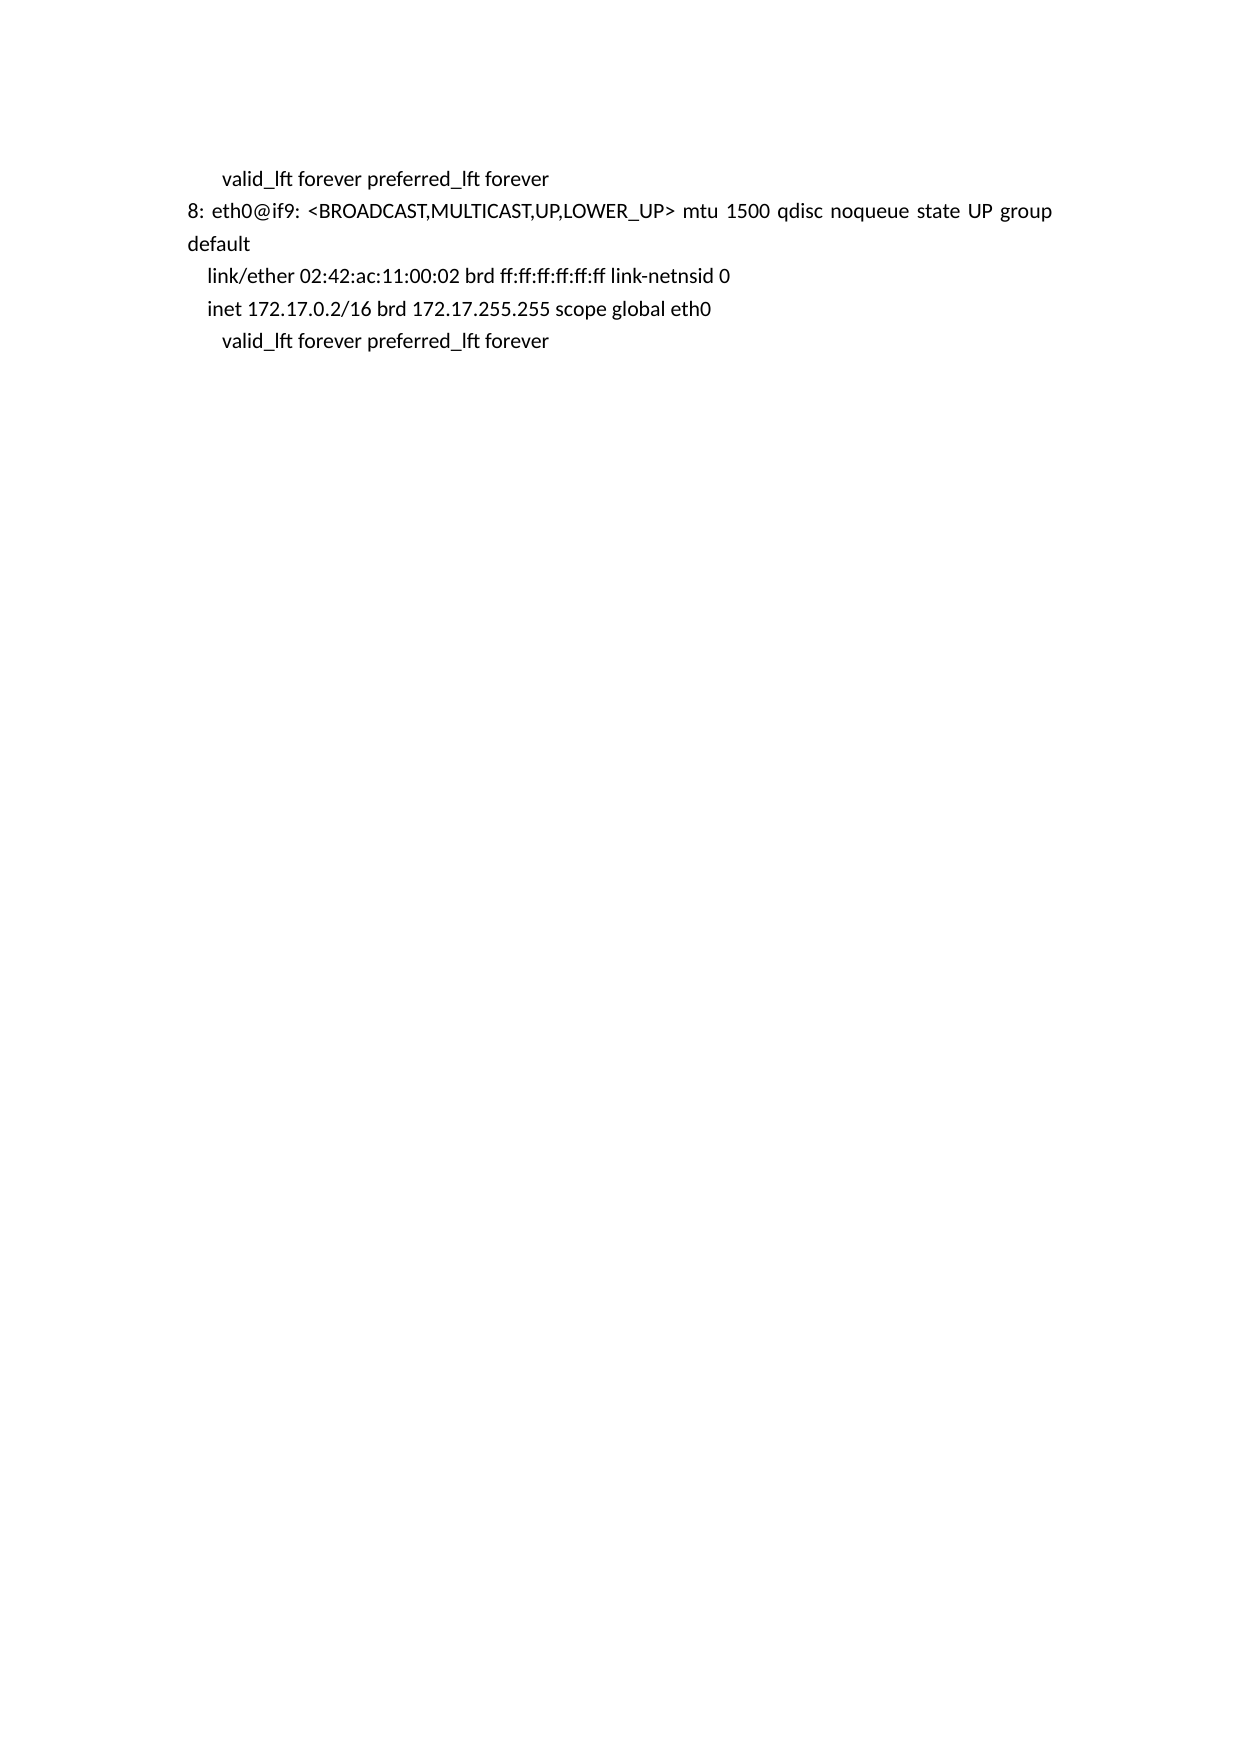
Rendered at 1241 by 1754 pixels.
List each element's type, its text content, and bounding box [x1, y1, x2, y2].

text 8: eth0@if9: <BROADCAST,MULTICAST,UP,LOWER_UP> mtu 1500 qdisc noqueue state UP group default [187, 194, 1053, 259]
text link/ether 02:42:ac:11:00:02 brd ff:ff:ff:ff:ff:ff link-netnsid 0 [187, 259, 1053, 292]
text inet 172.17.0.2/16 brd 172.17.255.255 scope global eth0 [187, 292, 1053, 324]
text valid_lft forever preferred_lft forever [187, 324, 1053, 357]
text valid_lft forever preferred_lft forever [187, 162, 1053, 194]
